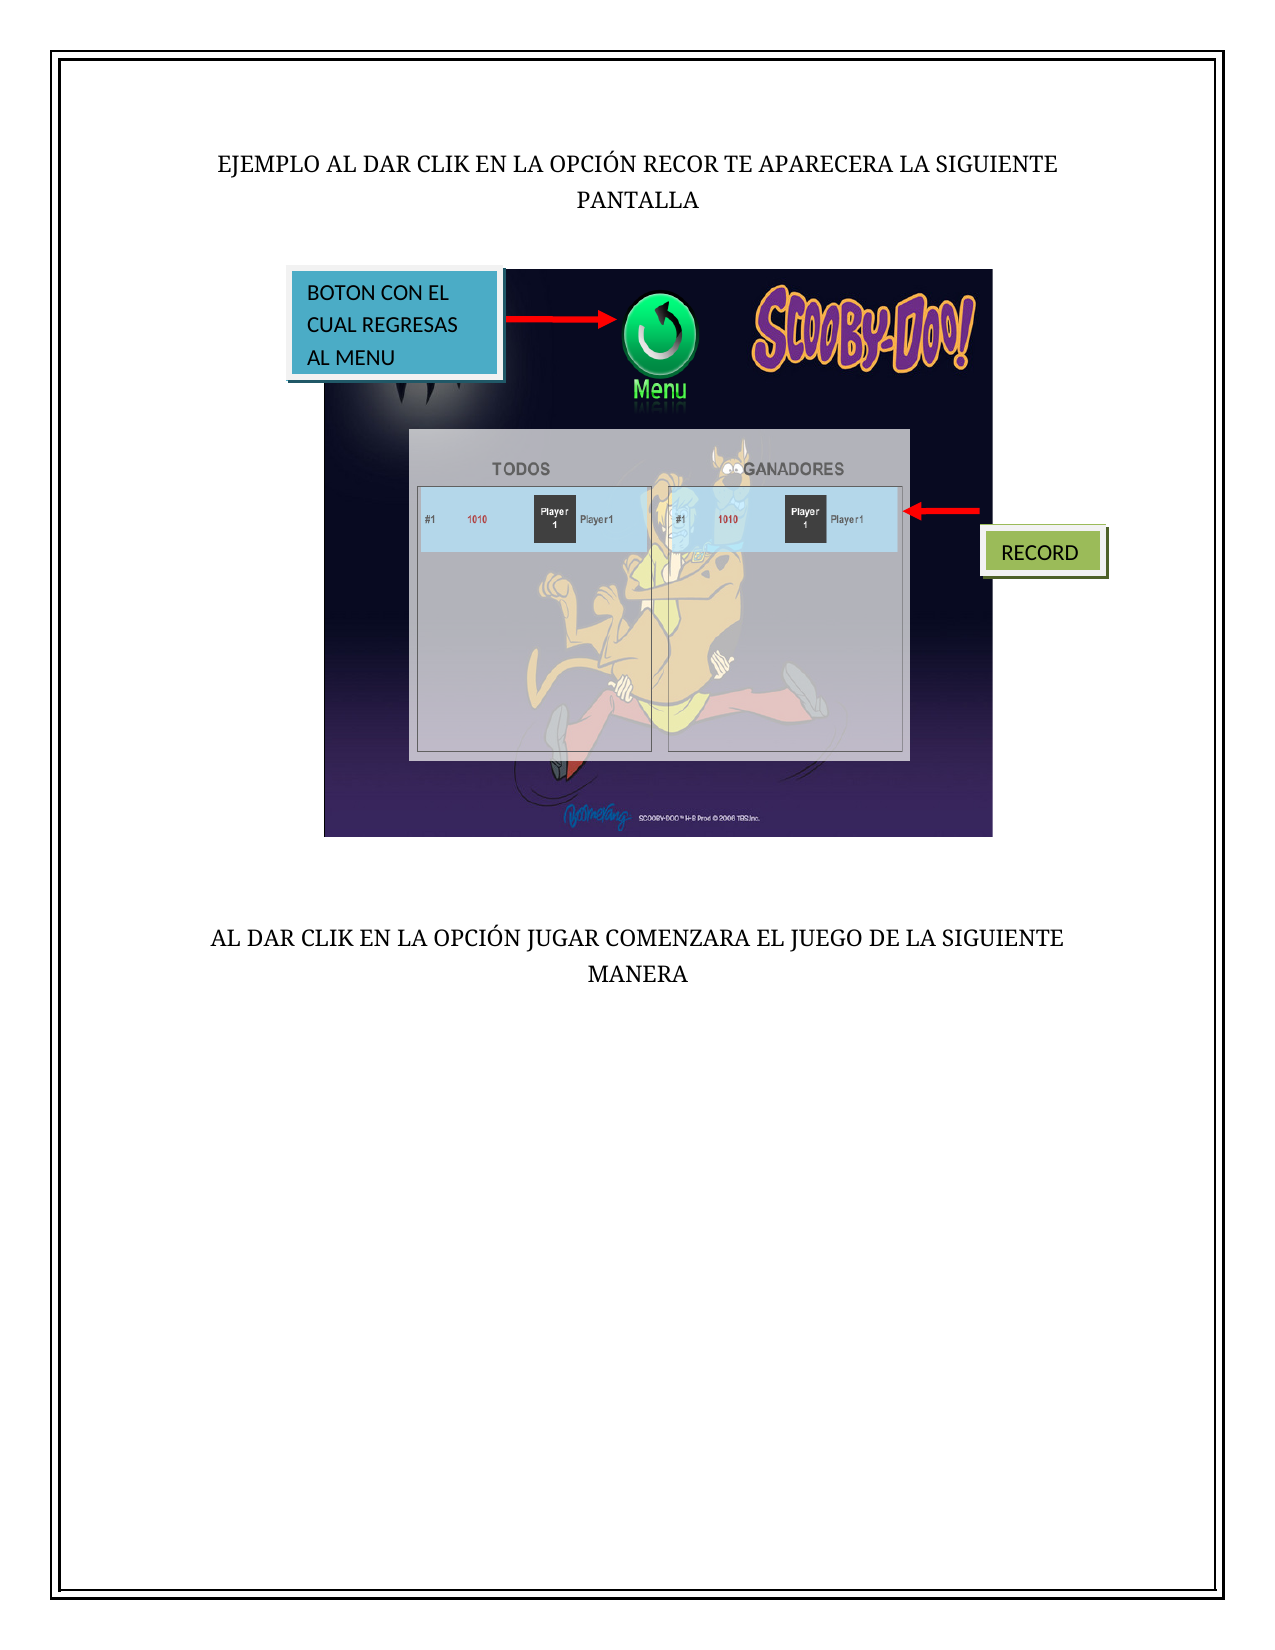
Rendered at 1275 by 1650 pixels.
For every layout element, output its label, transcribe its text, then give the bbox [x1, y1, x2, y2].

text EJEMPLO AL DAR CLIK EN LA OPCIÓN RECOR TE APARECERA LA SIGUIENTE PANTALLA [177, 148, 1098, 215]
picture [323, 269, 993, 836]
text AL DAR CLIK EN LA OPCIÓN JUGAR COMENZARA EL JUEGO DE LA SIGUIENTE MANERA [177, 922, 1098, 989]
